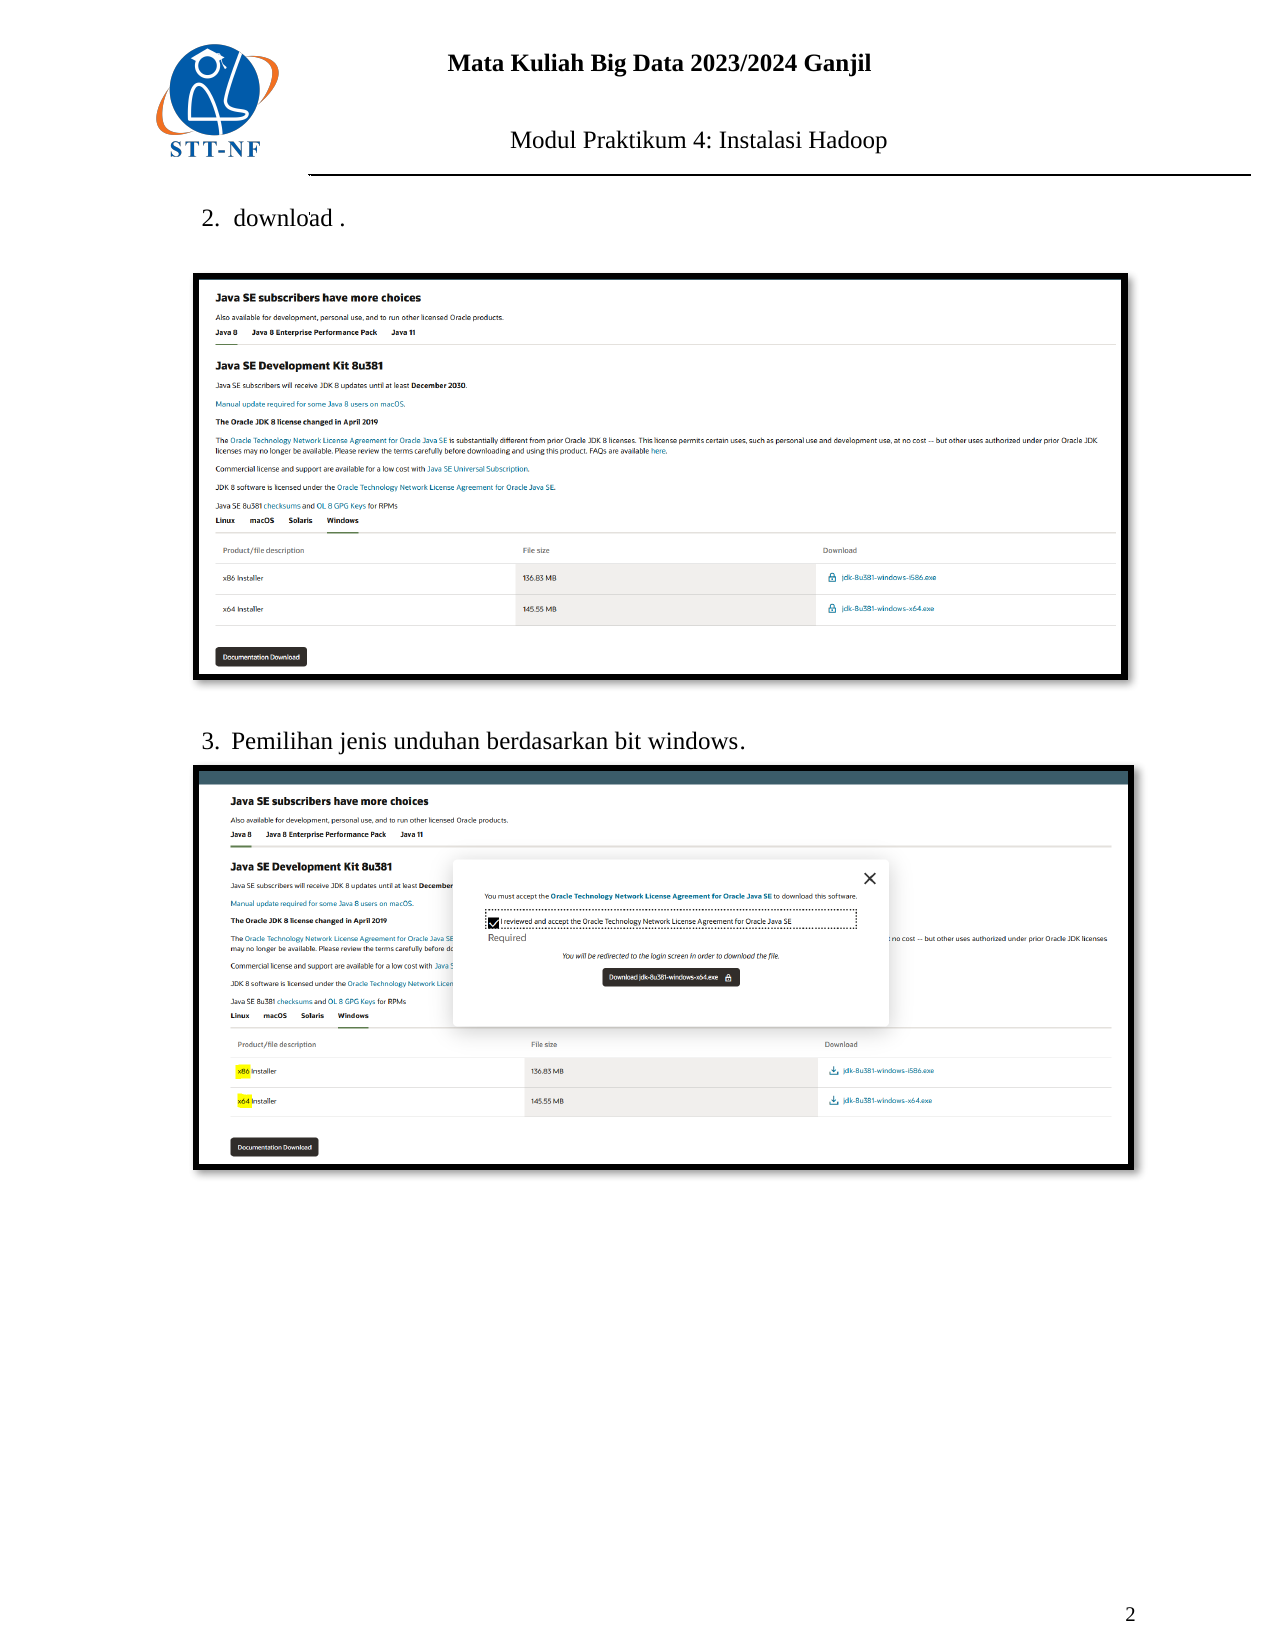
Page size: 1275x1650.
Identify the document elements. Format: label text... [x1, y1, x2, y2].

list download . [201, 203, 1135, 232]
list Pemilihan jenis unduhan berdasarkan bit windows. [201, 726, 1128, 754]
picture [199, 771, 1128, 1164]
picture [151, 43, 280, 158]
picture [199, 279, 1121, 674]
